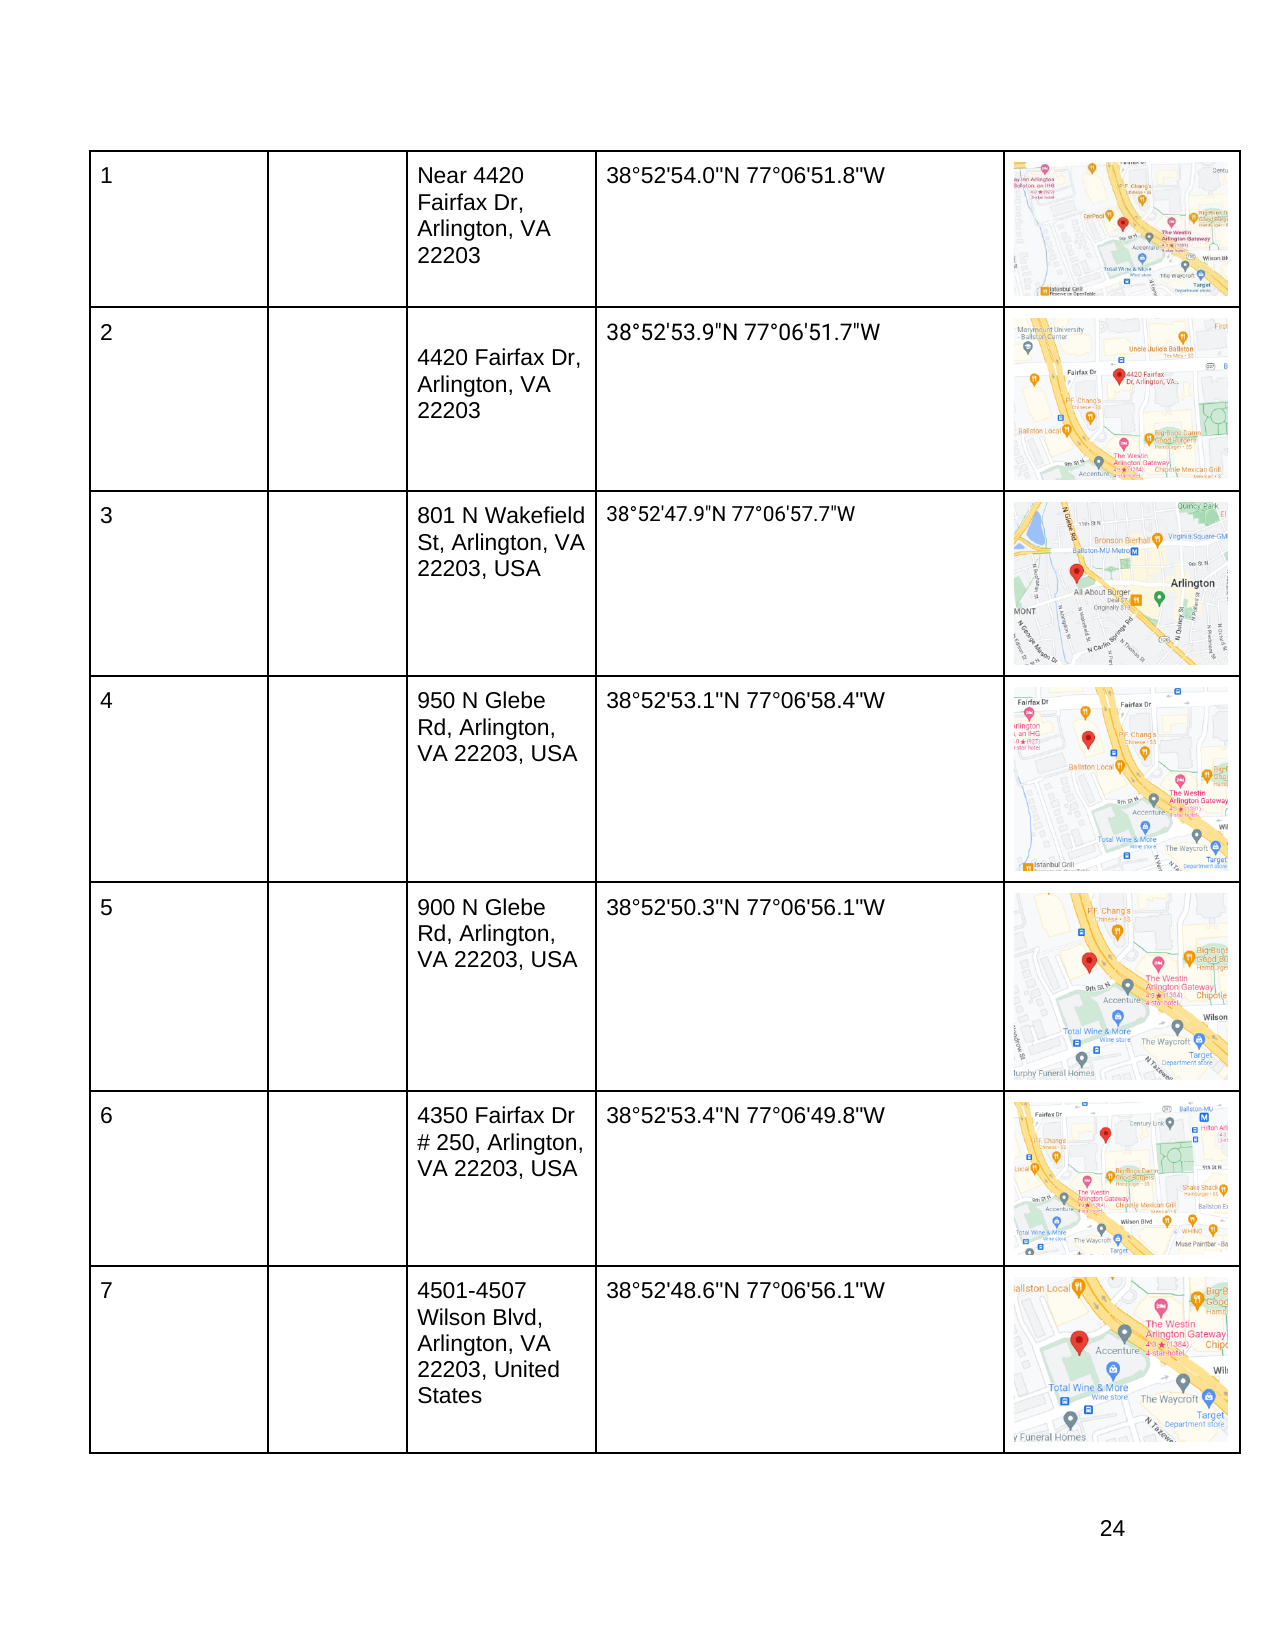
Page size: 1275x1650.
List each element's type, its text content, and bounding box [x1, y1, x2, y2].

picture [1013, 162, 1228, 296]
table_cell [269, 1267, 406, 1452]
picture [1013, 687, 1228, 871]
table_cell 4501-4507 Wilson Blvd, Arlington, VA 22203, United States [408, 1267, 595, 1452]
table_cell Near 4420 Fairfax Dr, Arlington, VA 22203 [408, 152, 595, 306]
picture [1013, 502, 1228, 665]
table_cell 4420 Fairfax Dr, Arlington, VA 22203 [408, 308, 595, 489]
table_cell 950 N Glebe Rd, Arlington, VA 22203, USA [408, 677, 595, 881]
table_cell [1005, 883, 1239, 1089]
table_cell 3 [91, 492, 267, 675]
picture [1013, 1102, 1228, 1255]
picture [1013, 1277, 1228, 1442]
table_cell 7 [91, 1267, 267, 1452]
table_cell [269, 1092, 406, 1264]
table_cell [269, 883, 406, 1089]
table_cell 38°52'54.0"N 77°06'51.8"W [597, 152, 1003, 306]
table_cell 38°52'47.9"N 77°06'57.7"W [597, 492, 1003, 675]
table_cell [1005, 677, 1239, 881]
table_cell [1005, 1092, 1239, 1264]
table_cell 38°52'50.3"N 77°06'56.1"W [597, 883, 1003, 1089]
table_cell [1005, 492, 1239, 675]
table_cell 4 [91, 677, 267, 881]
table_cell [269, 152, 406, 306]
table_cell 4350 Fairfax Dr # 250, Arlington, VA 22203, USA [408, 1092, 595, 1264]
table_cell [1005, 1267, 1239, 1452]
table_cell 38°52'53.4"N 77°06'49.8"W [597, 1092, 1003, 1264]
table_cell 900 N Glebe Rd, Arlington, VA 22203, USA [408, 883, 595, 1089]
picture [1013, 318, 1228, 480]
table_cell [269, 677, 406, 881]
table_cell 2 [91, 308, 267, 489]
table_cell 6 [91, 1092, 267, 1264]
table_cell [1005, 308, 1239, 489]
table_cell 38°52'48.6"N 77°06'56.1"W [597, 1267, 1003, 1452]
picture [1013, 893, 1228, 1080]
table_cell 1 [91, 152, 267, 306]
table_cell [269, 308, 406, 489]
table_cell 801 N Wakefield St, Arlington, VA 22203, USA [408, 492, 595, 675]
table_cell 38°52'53.1"N 77°06'58.4"W [597, 677, 1003, 881]
table_cell 5 [91, 883, 267, 1089]
table_cell [1005, 152, 1239, 306]
table_cell 38°52'53.9"N 77°06'51.7"W [597, 308, 1003, 489]
table_cell [269, 492, 406, 675]
